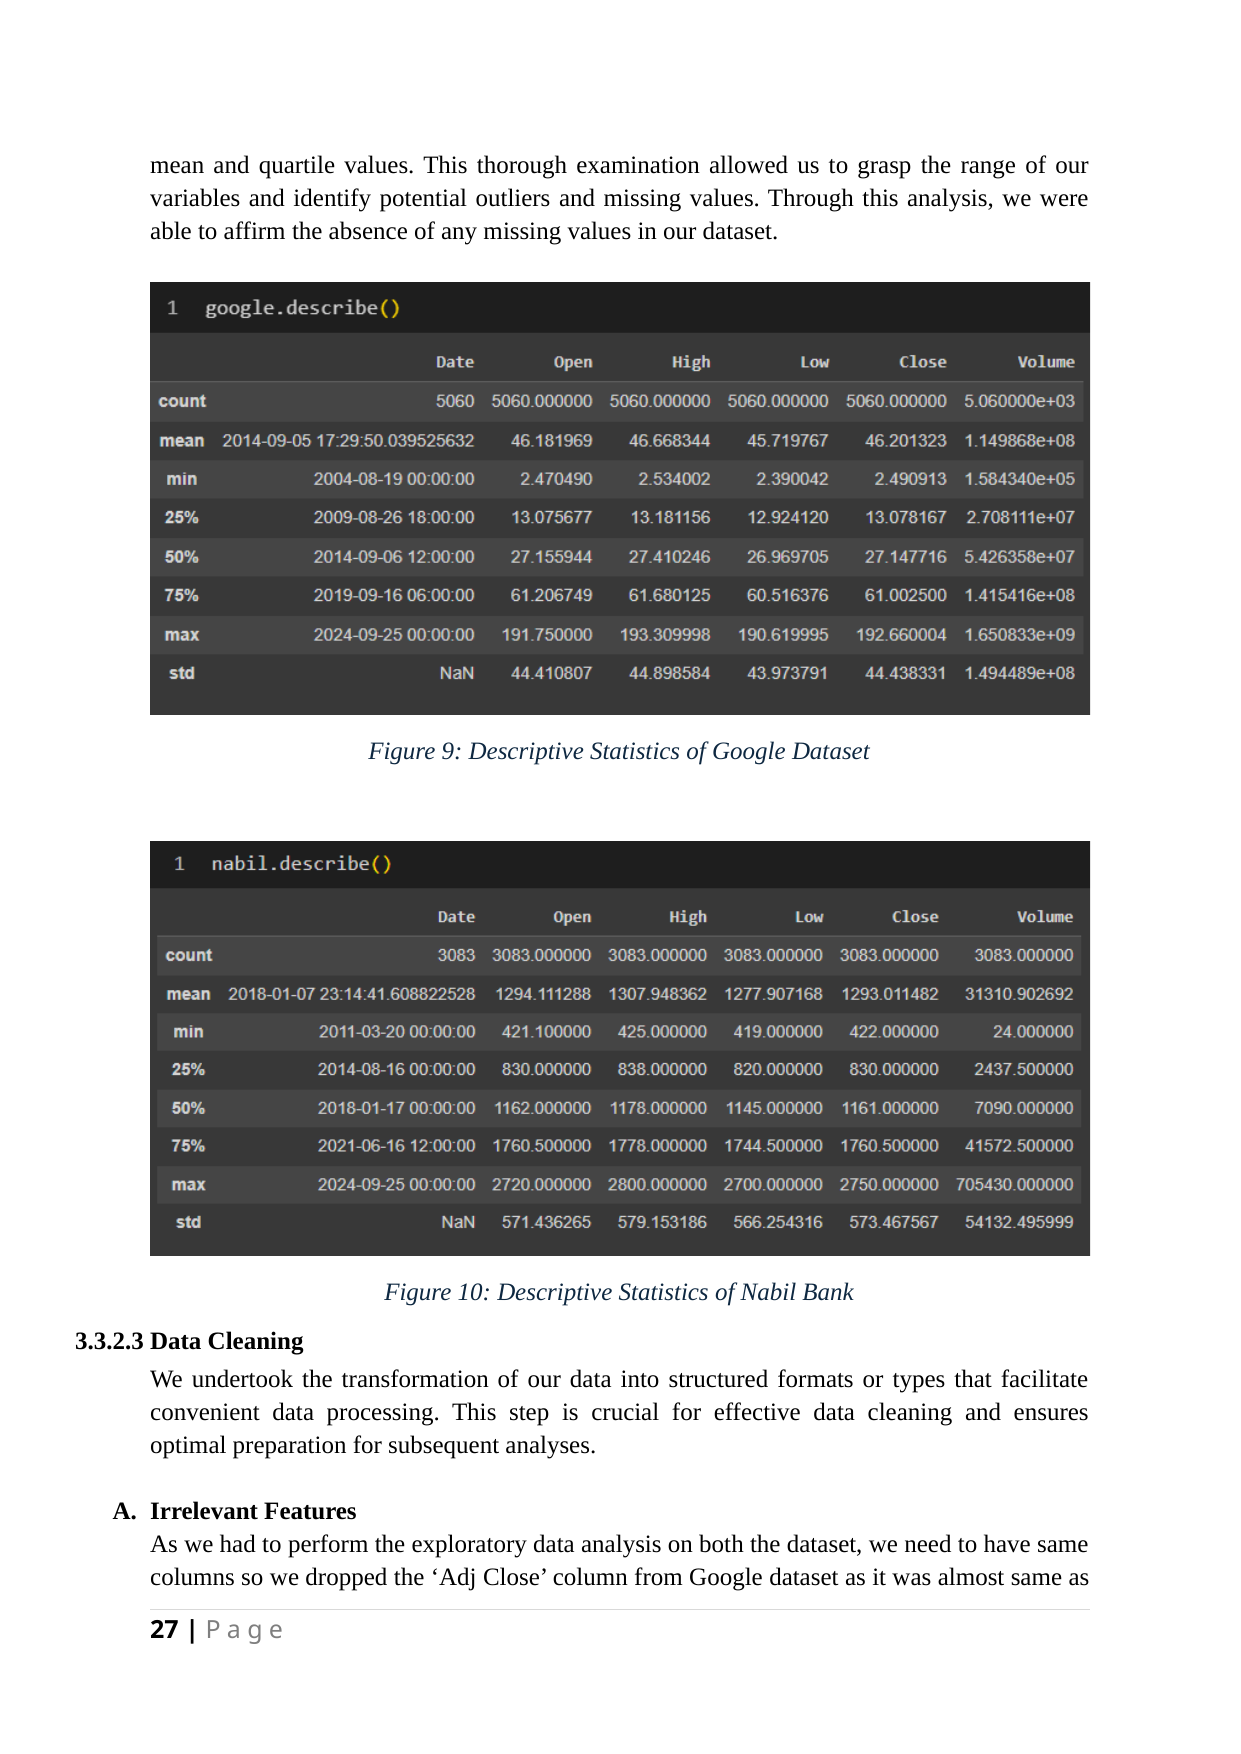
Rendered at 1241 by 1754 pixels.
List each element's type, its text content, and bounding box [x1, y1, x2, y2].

picture [150, 282, 1091, 715]
list Irrelevant Features [112, 1496, 1090, 1524]
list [150, 1529, 1090, 1591]
list We undertook the transformation of our data into structured formats or types that facilitate convenient data processing. This step is crucial for effective data cleaning and ensures optimal preparation for subsequent analyses. [150, 1364, 1090, 1458]
text Figure 10: Descriptive Statistics of Nabil Bank [150, 1277, 1090, 1306]
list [150, 150, 1090, 245]
subtitle Data Cleaning [75, 1326, 1090, 1355]
picture [150, 841, 1091, 1256]
text Figure 9: Descriptive Statistics of Google Dataset [150, 736, 1090, 765]
